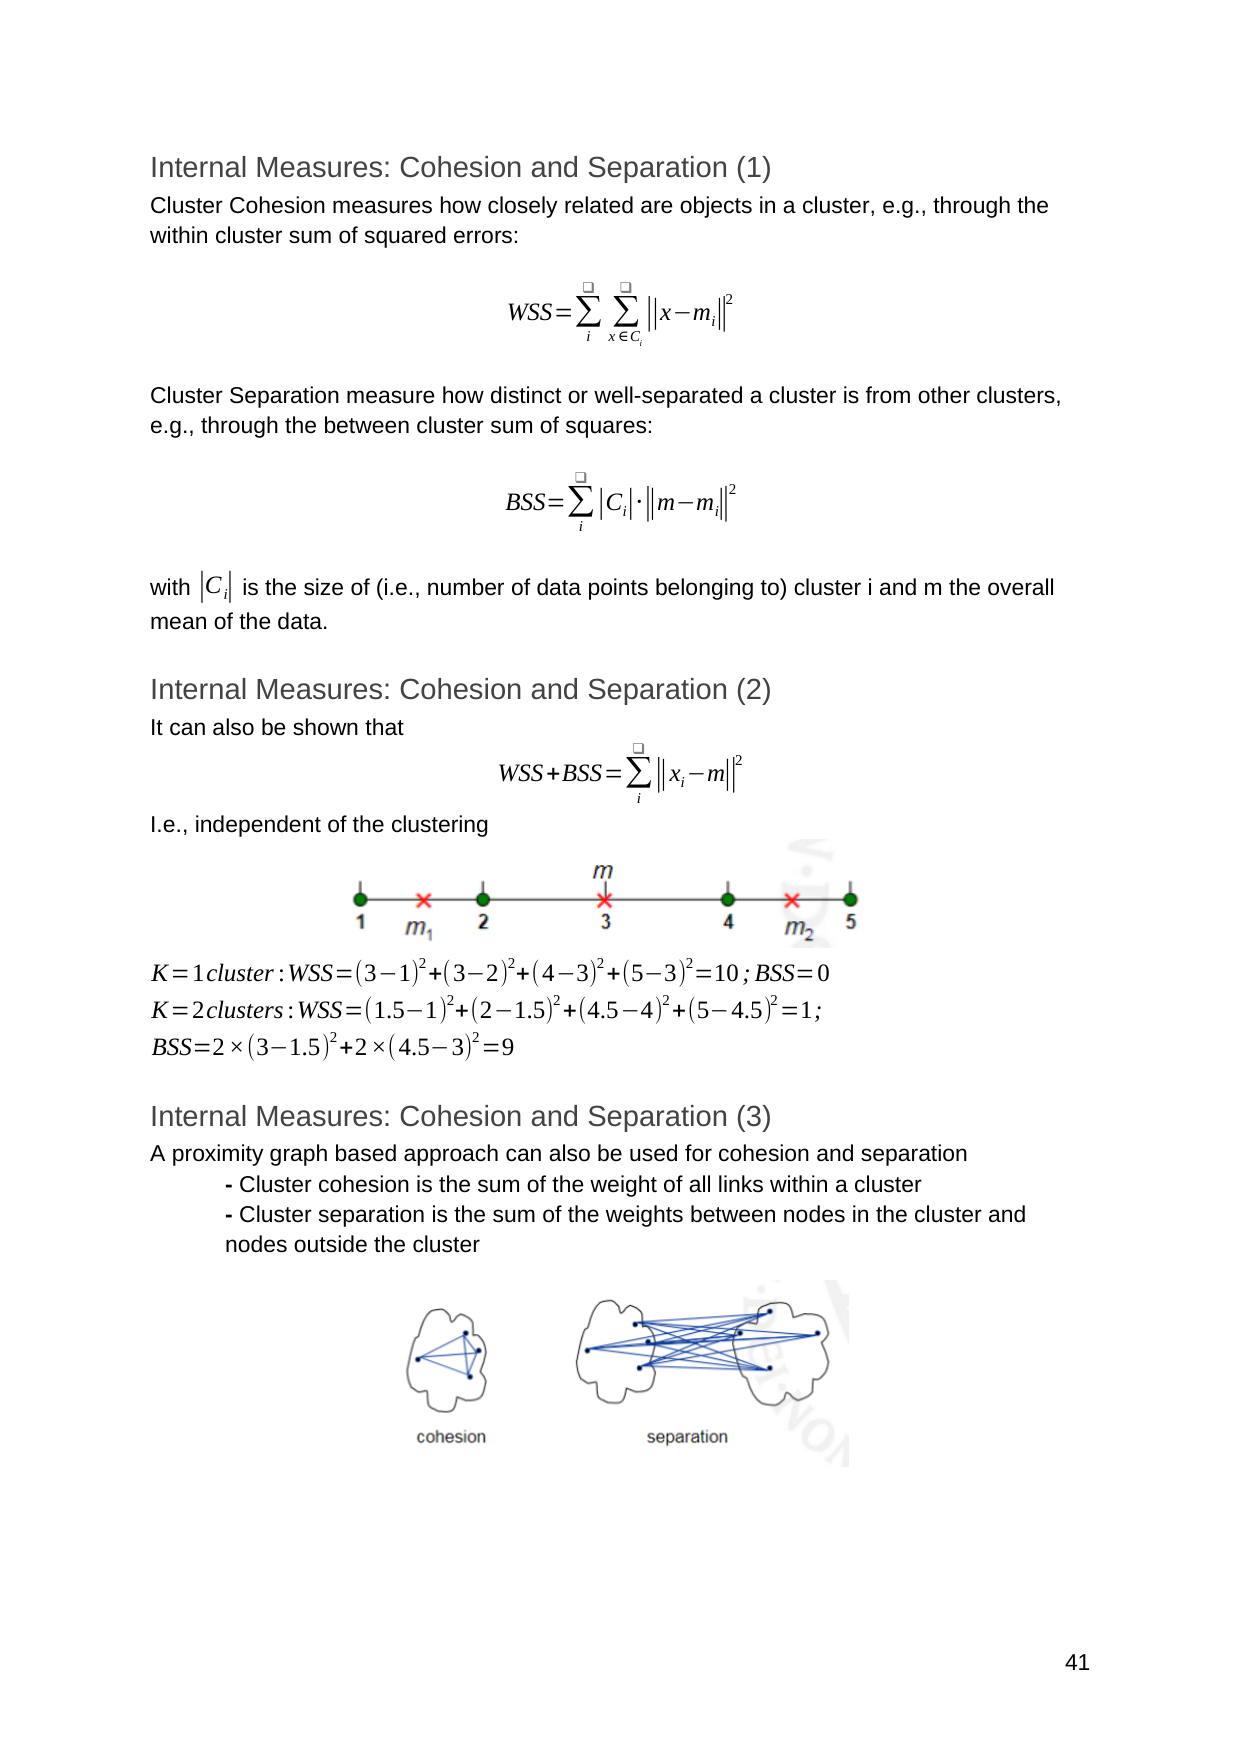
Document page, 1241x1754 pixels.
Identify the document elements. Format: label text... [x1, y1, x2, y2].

subtitle Internal Measures: Cohesion and Separation (2) [150, 672, 1090, 705]
text - Cluster separation is the sum of the weights between nodes in the cluster and nodes outside the cluster [225, 1201, 1090, 1257]
text with is the size of (i.e., number of data points belonging to) cluster i and m the overall mean of the data. [150, 570, 1090, 634]
picture [340, 839, 881, 948]
text It can also be shown that [150, 713, 1090, 740]
text - Cluster cohesion is the sum of the weight of all links within a cluster [150, 1171, 1090, 1197]
text A proximity graph based approach can also be used for cohesion and separation [150, 1140, 1090, 1167]
text I.e., independent of the clustering [150, 811, 1090, 837]
subtitle Internal Measures: Cohesion and Separation (1) [150, 150, 1090, 183]
text Cluster Cohesion measures how closely related are objects in a cluster, e.g., through the within cluster sum of squared errors: [150, 192, 1090, 248]
text Cluster Separation measure how distinct or well-separated a cluster is from other clusters, e.g., through the between cluster sum of squares: [150, 382, 1090, 438]
picture [390, 1280, 849, 1467]
subtitle Internal Measures: Cohesion and Separation (3) [150, 1098, 1090, 1132]
